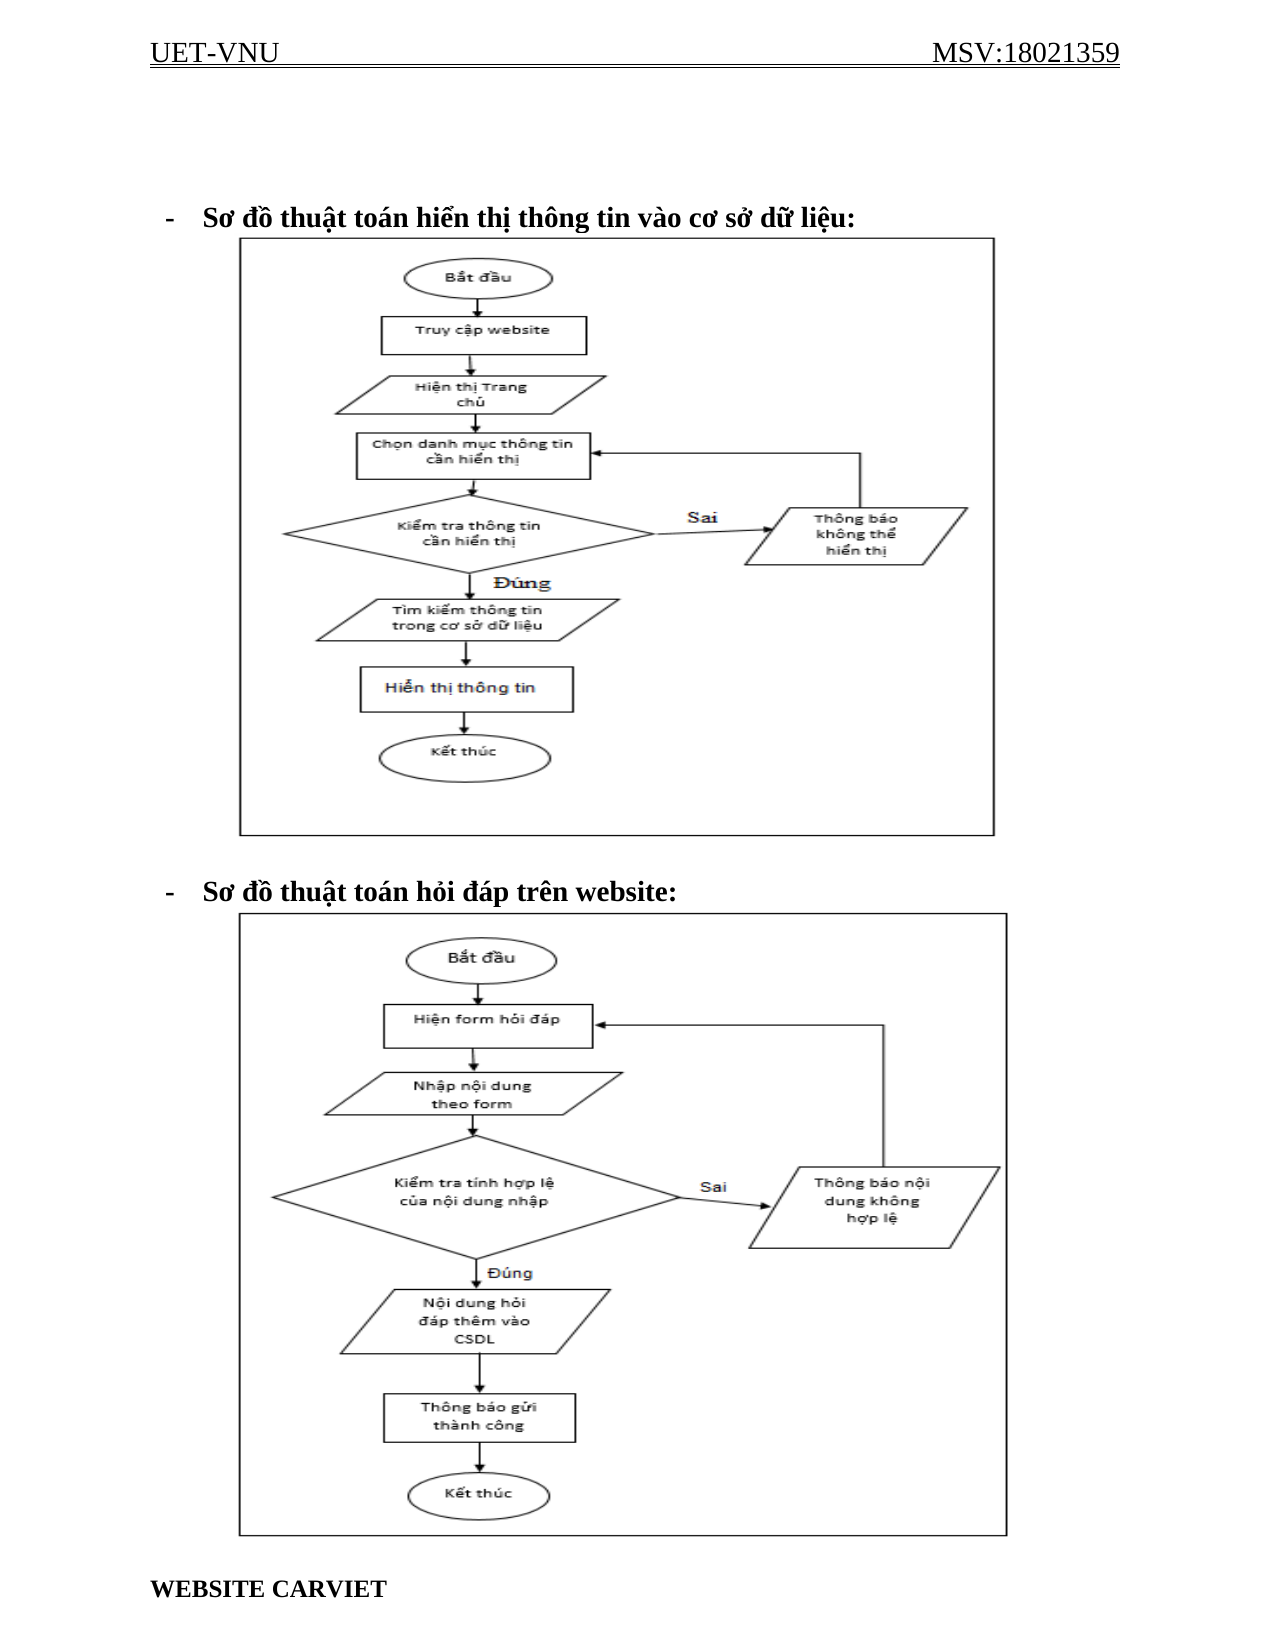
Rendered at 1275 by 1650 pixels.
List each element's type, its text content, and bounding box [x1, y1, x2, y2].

list Sơ đồ thuật toán hỏi đáp trên website: [165, 874, 1125, 907]
picture [234, 233, 1001, 841]
picture [234, 907, 1019, 1540]
list Sơ đồ thuật toán hiển thị thông tin vào cơ sở dữ liệu: [165, 200, 1125, 233]
